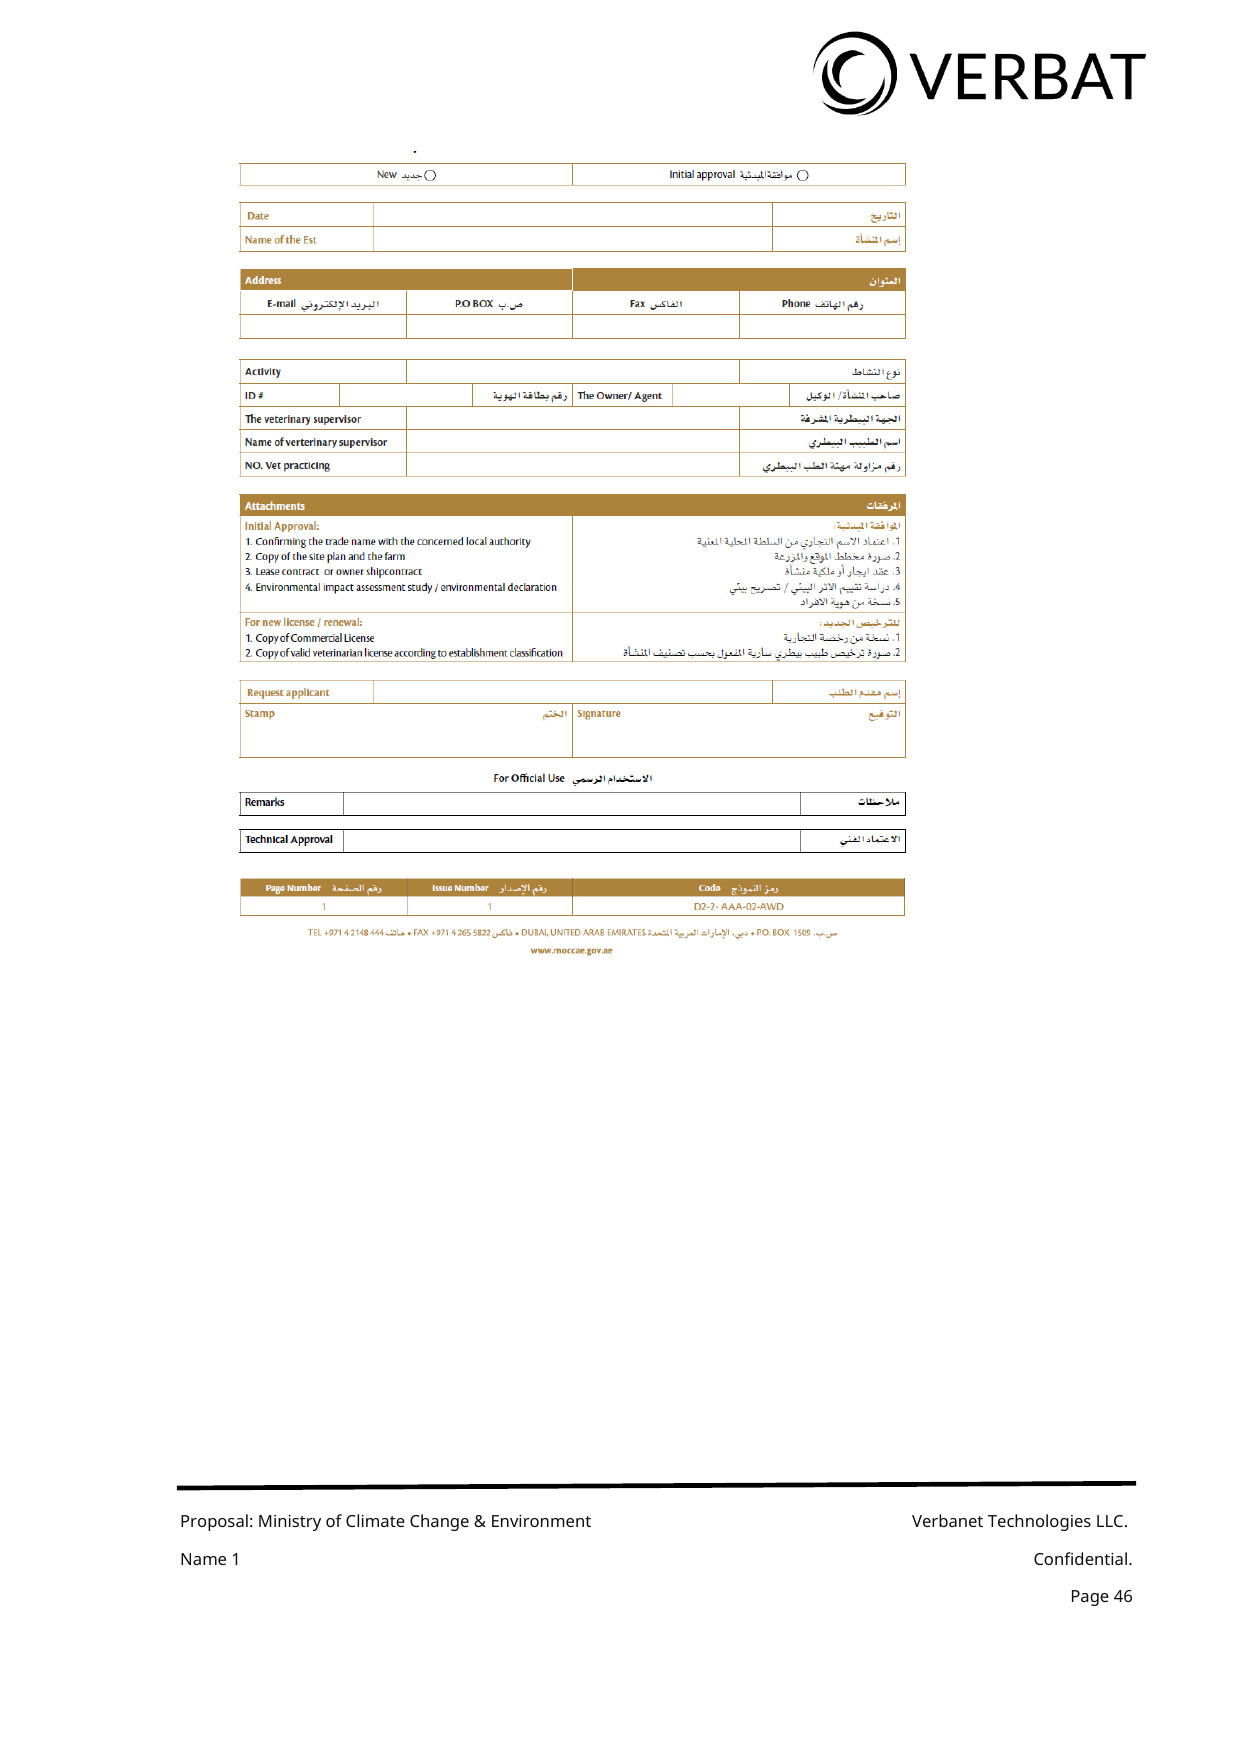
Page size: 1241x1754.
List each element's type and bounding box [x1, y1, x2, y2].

picture [809, 27, 1148, 116]
